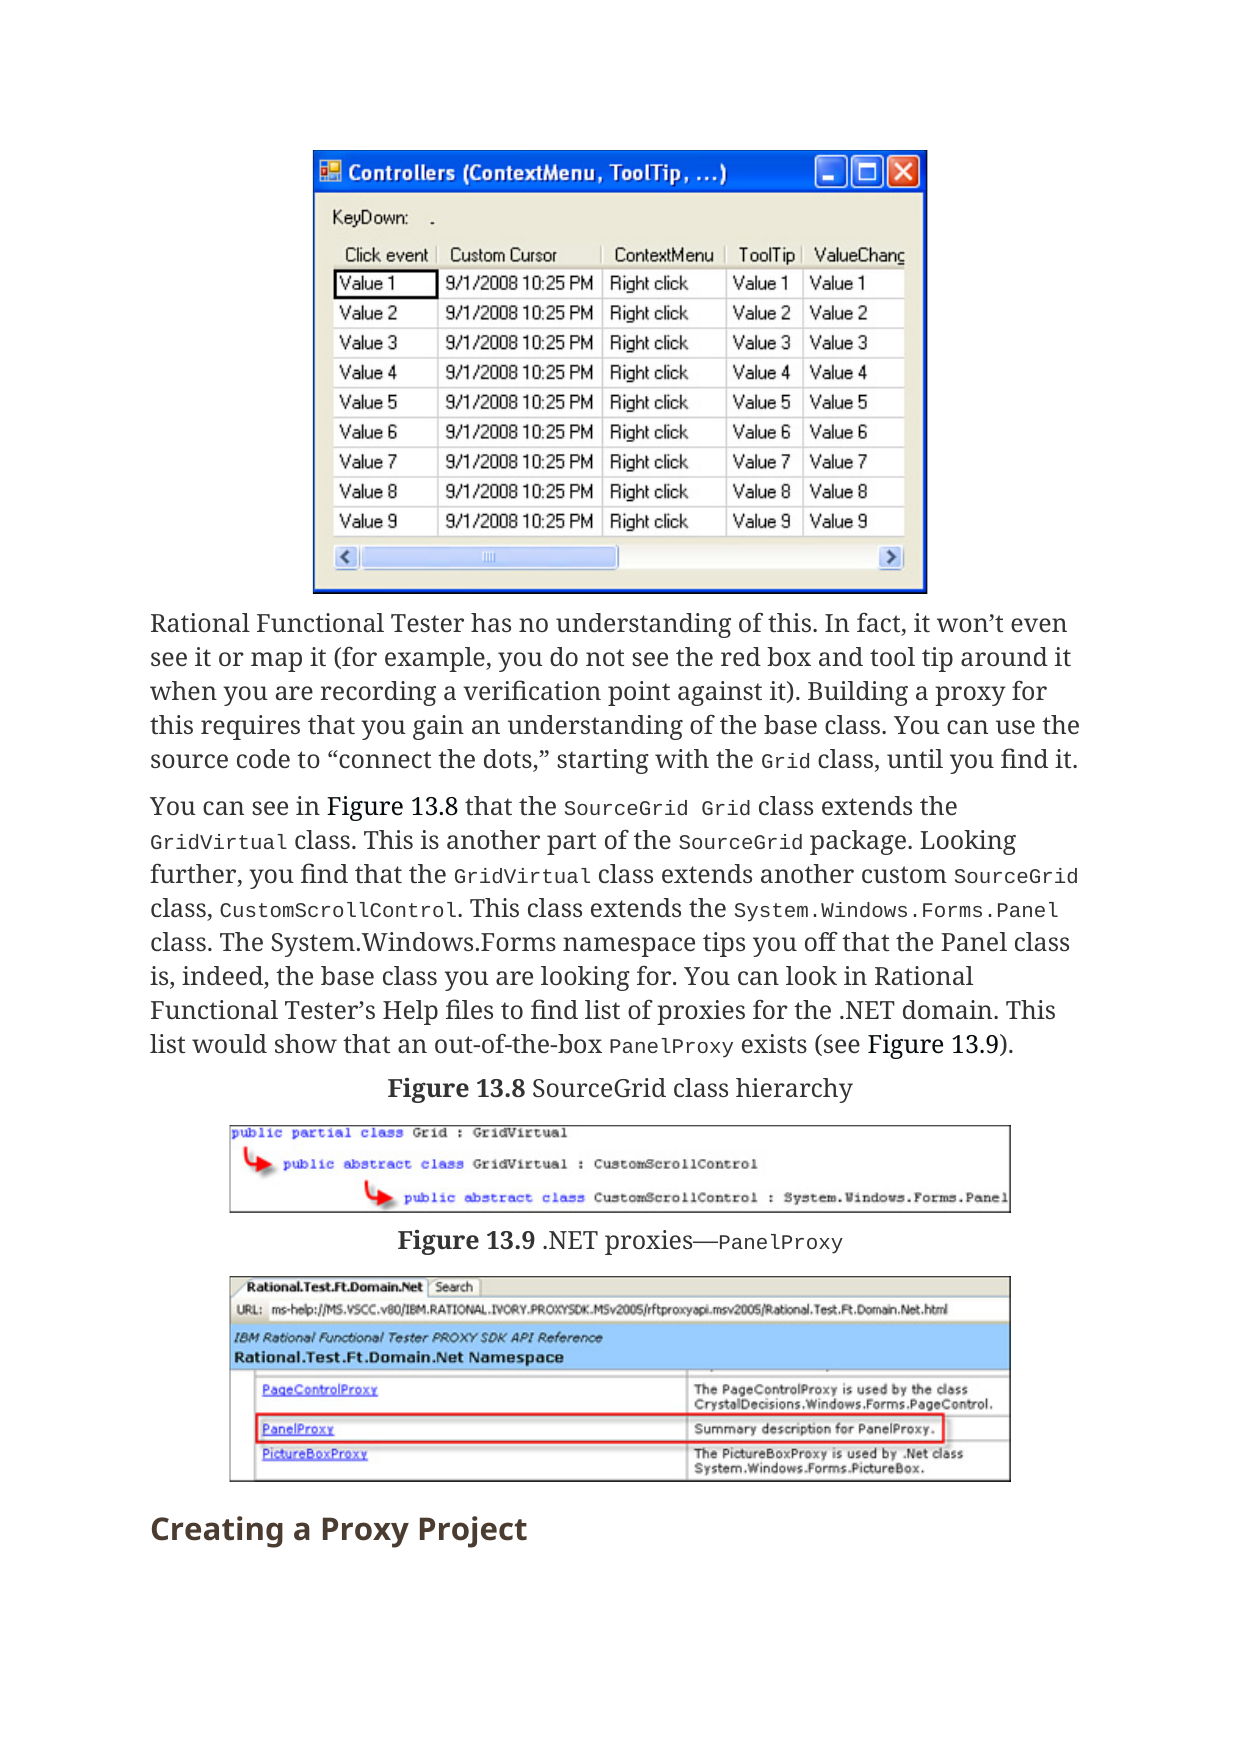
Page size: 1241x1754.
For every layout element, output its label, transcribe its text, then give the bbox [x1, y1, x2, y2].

text Creating a Proxy Project [150, 1506, 1090, 1549]
picture [312, 150, 928, 594]
picture [229, 1276, 1011, 1482]
text You can see in Figure 13.8 that the SourceGrid Grid class extends the GridVirtual class. This is another part of the SourceGrid package. Looking further, you find that the GridVirtual class extends another custom SourceGrid class, CustomScrollControl. This class extends the System.Windows.Forms.Panel class. The System.Windows.Forms namespace tips you off that the Panel class is, indeed, the base class you are looking for. You can look in Rational Functional Tester’s Help files to find list of proxies for the .NET domain. This list would show that an out-of-the-box PanelProxy exists (see Figure 13.9). [150, 789, 1090, 1061]
picture [229, 1125, 1011, 1213]
text Figure 13.8 SourceGrid class hierarchy [150, 1071, 1090, 1105]
text Rational Functional Tester has no understanding of this. In fact, it won’t even see it or map it (for example, you do not see the red box and tool tip around it when you are recording a verification point against it). Building a proxy for this requires that you gain an understanding of the base class. You can use the source code to “connect the dots,” starting with the Grid class, until you find it. [150, 606, 1090, 776]
text Figure 13.9 .NET proxies—PanelProxy [150, 1222, 1090, 1257]
